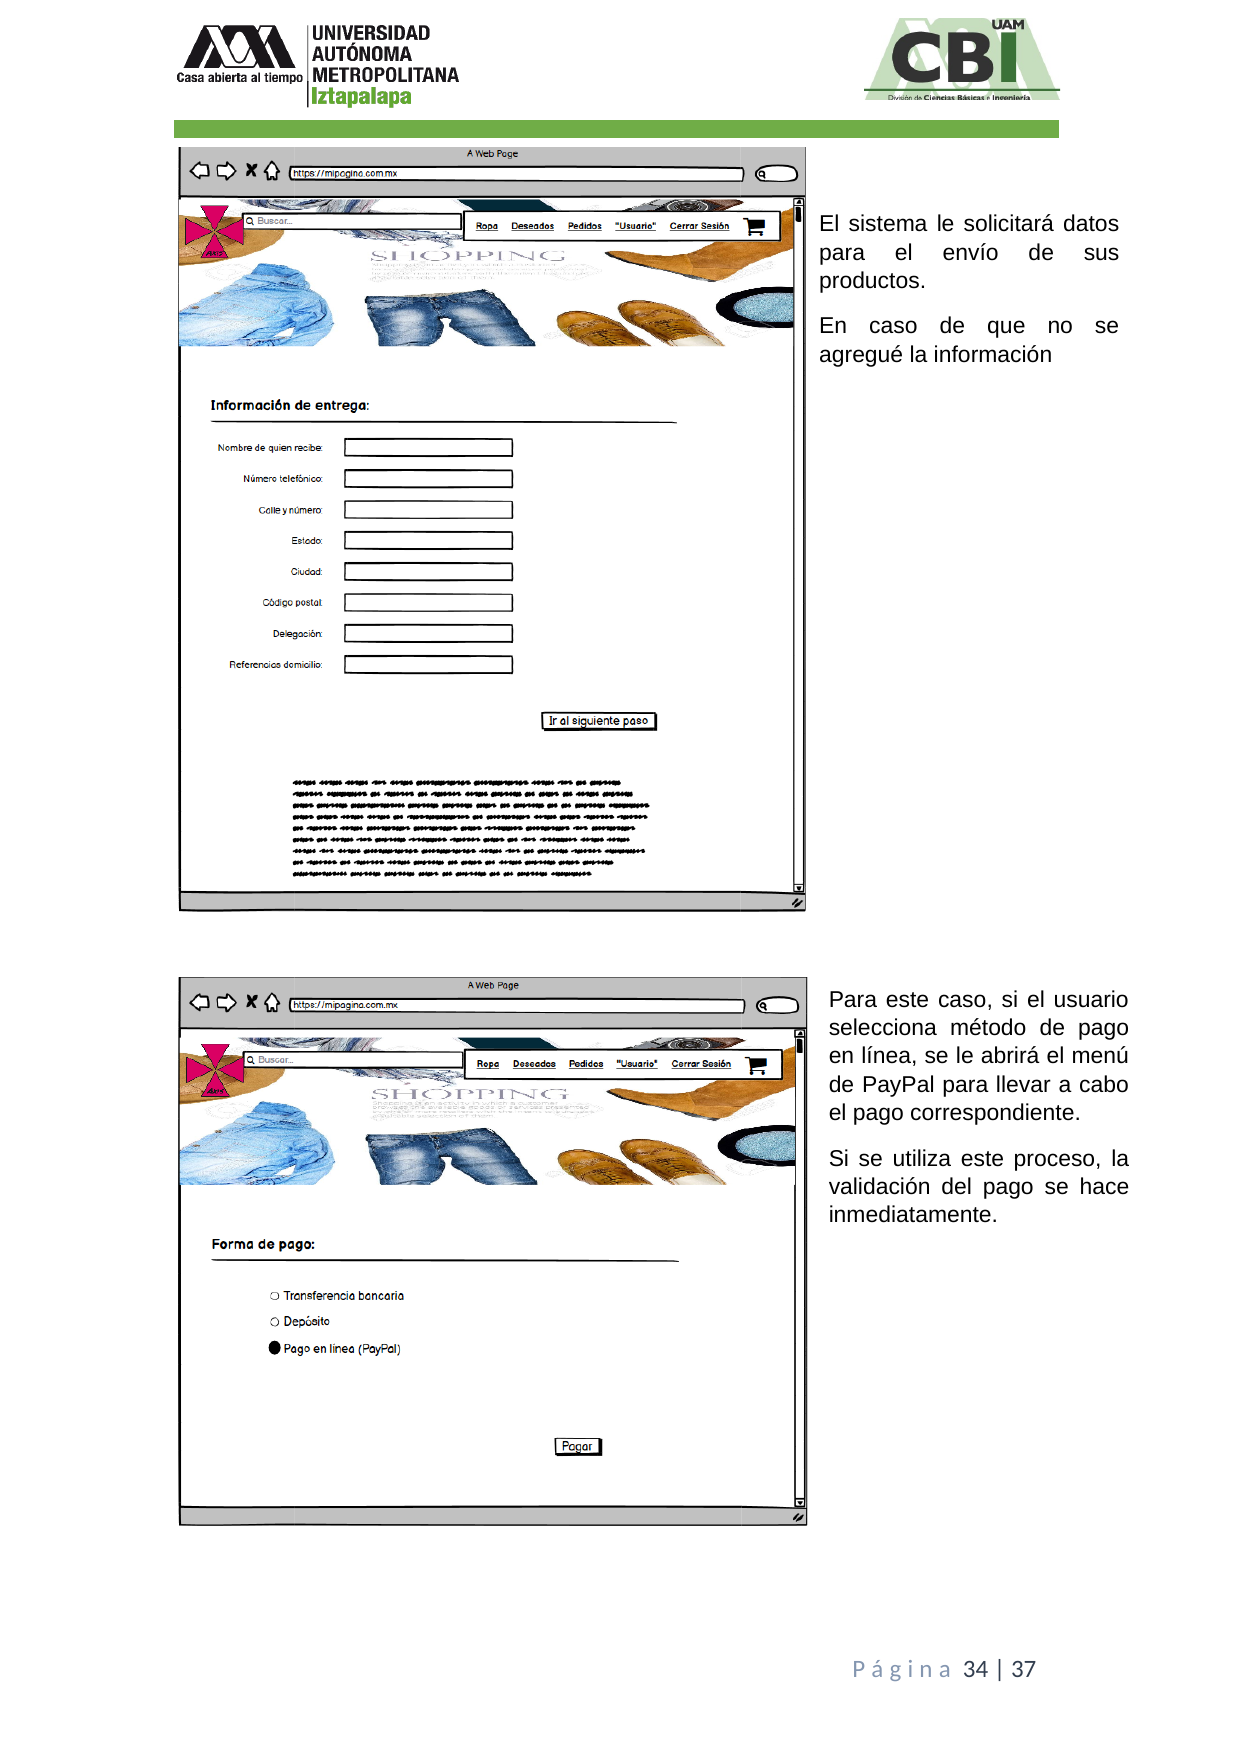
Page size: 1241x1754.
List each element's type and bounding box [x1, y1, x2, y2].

picture [177, 147, 806, 914]
picture [177, 977, 808, 1526]
picture [863, 18, 1060, 100]
picture [177, 25, 459, 109]
